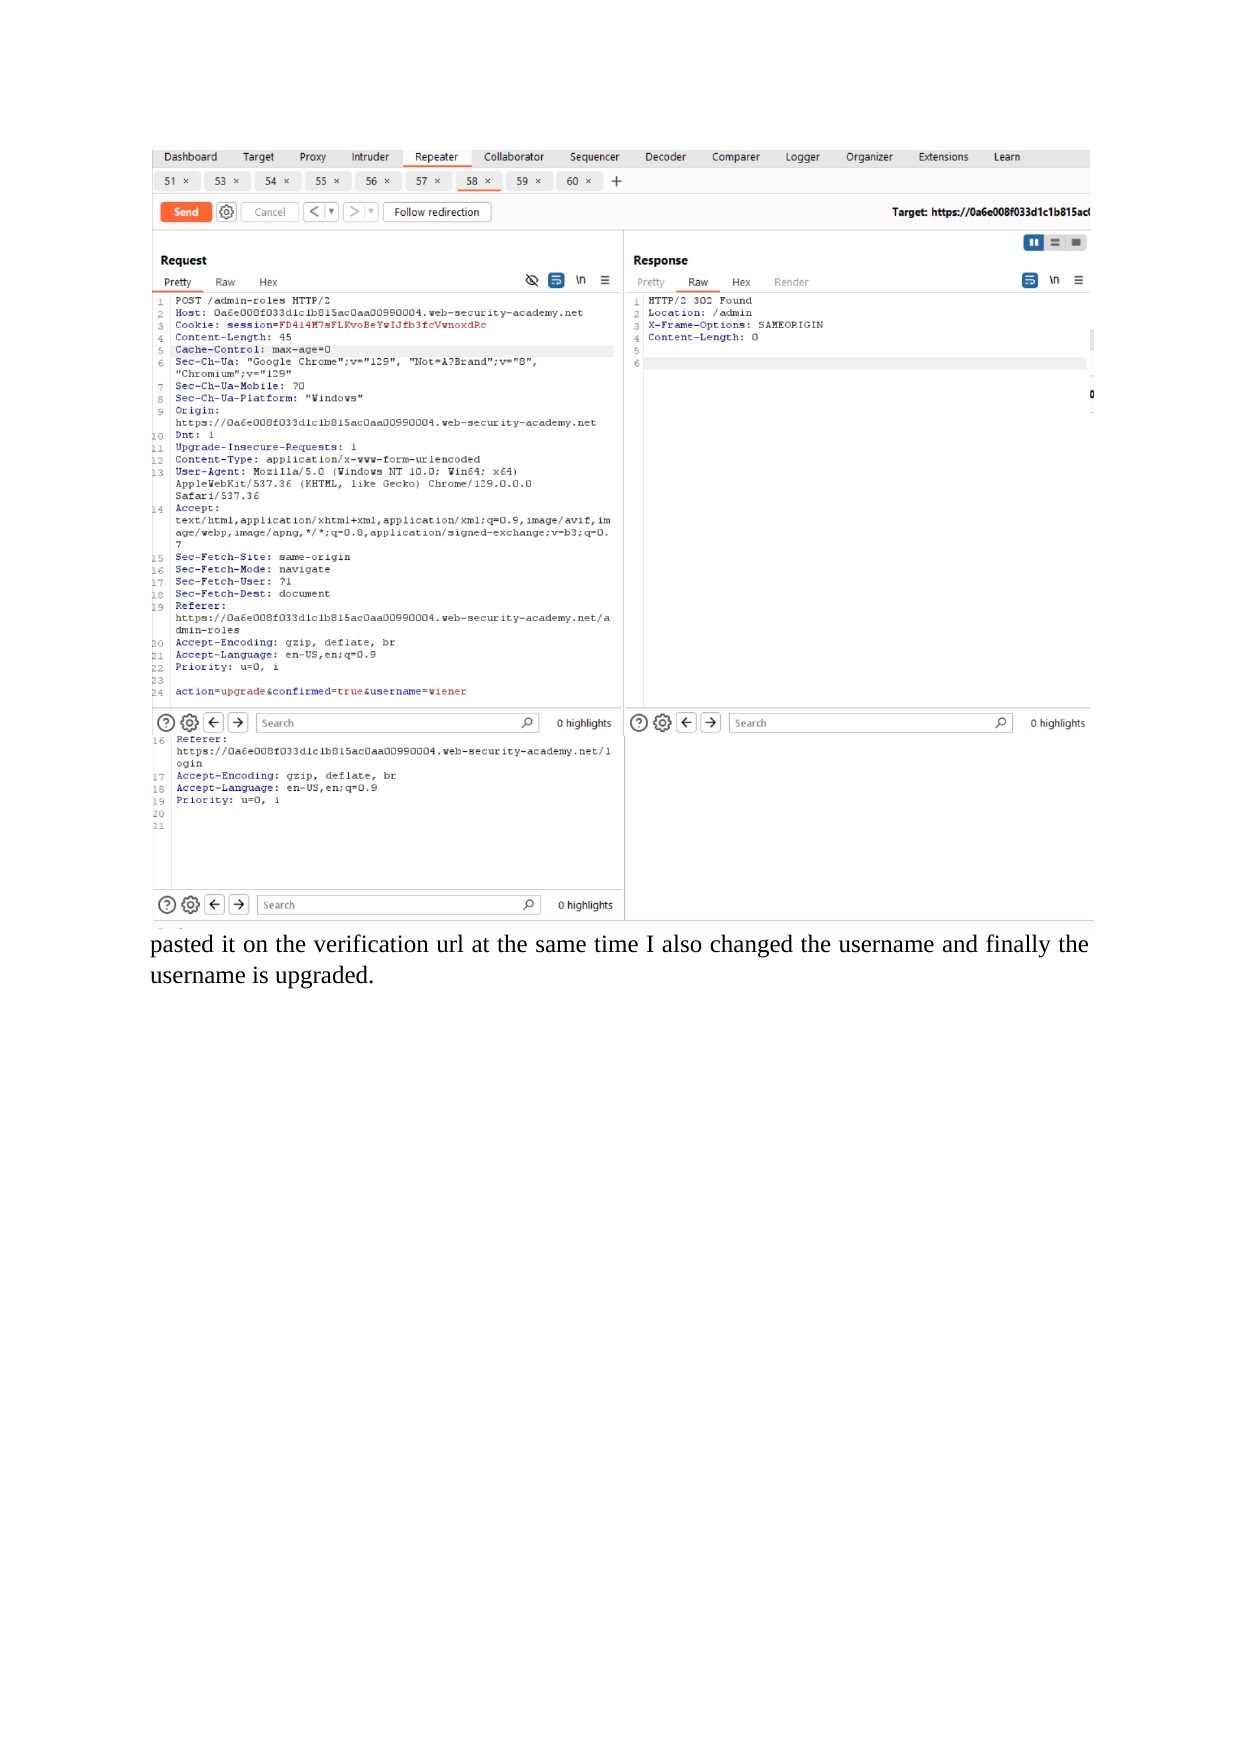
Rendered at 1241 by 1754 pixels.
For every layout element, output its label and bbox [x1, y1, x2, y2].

picture [152, 150, 1094, 929]
text [150, 150, 1090, 988]
